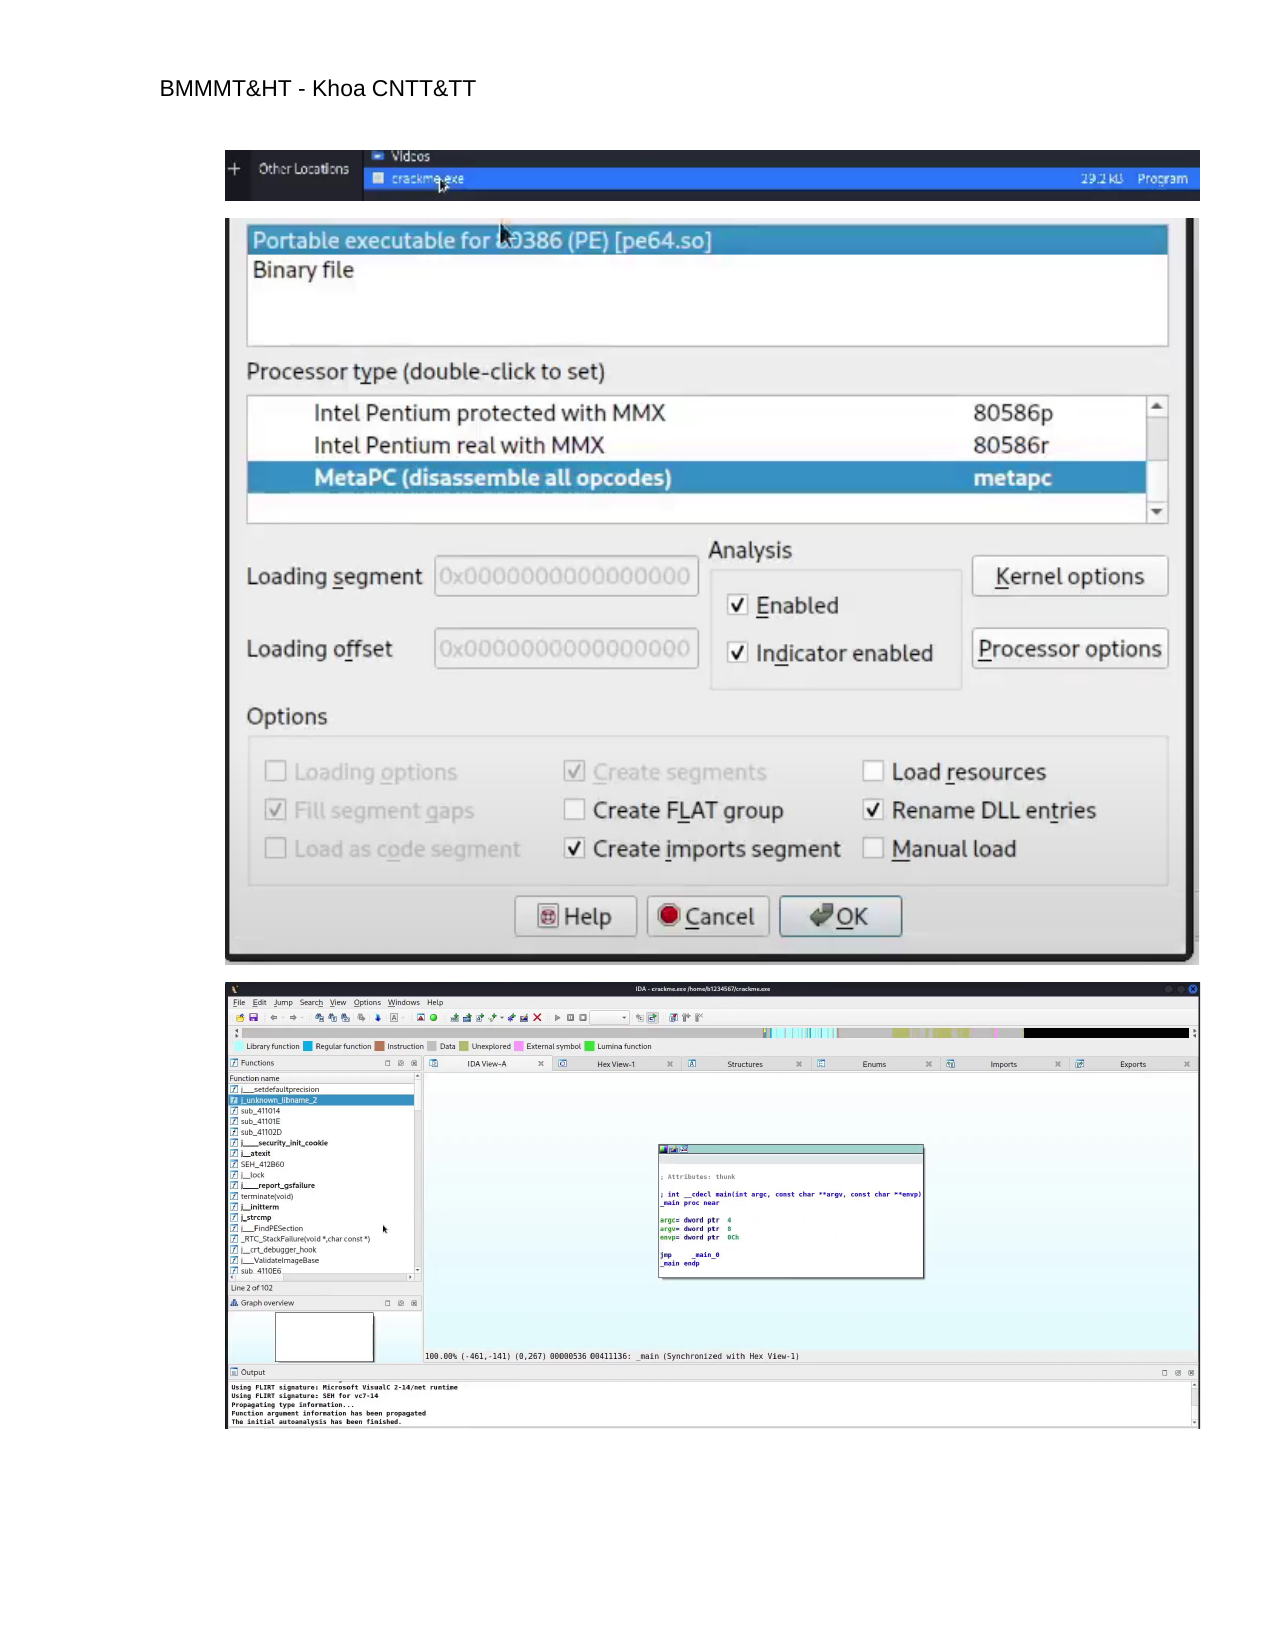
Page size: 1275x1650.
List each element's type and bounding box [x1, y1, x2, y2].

picture [225, 982, 1200, 1429]
picture [225, 218, 1200, 965]
picture [225, 150, 1200, 201]
